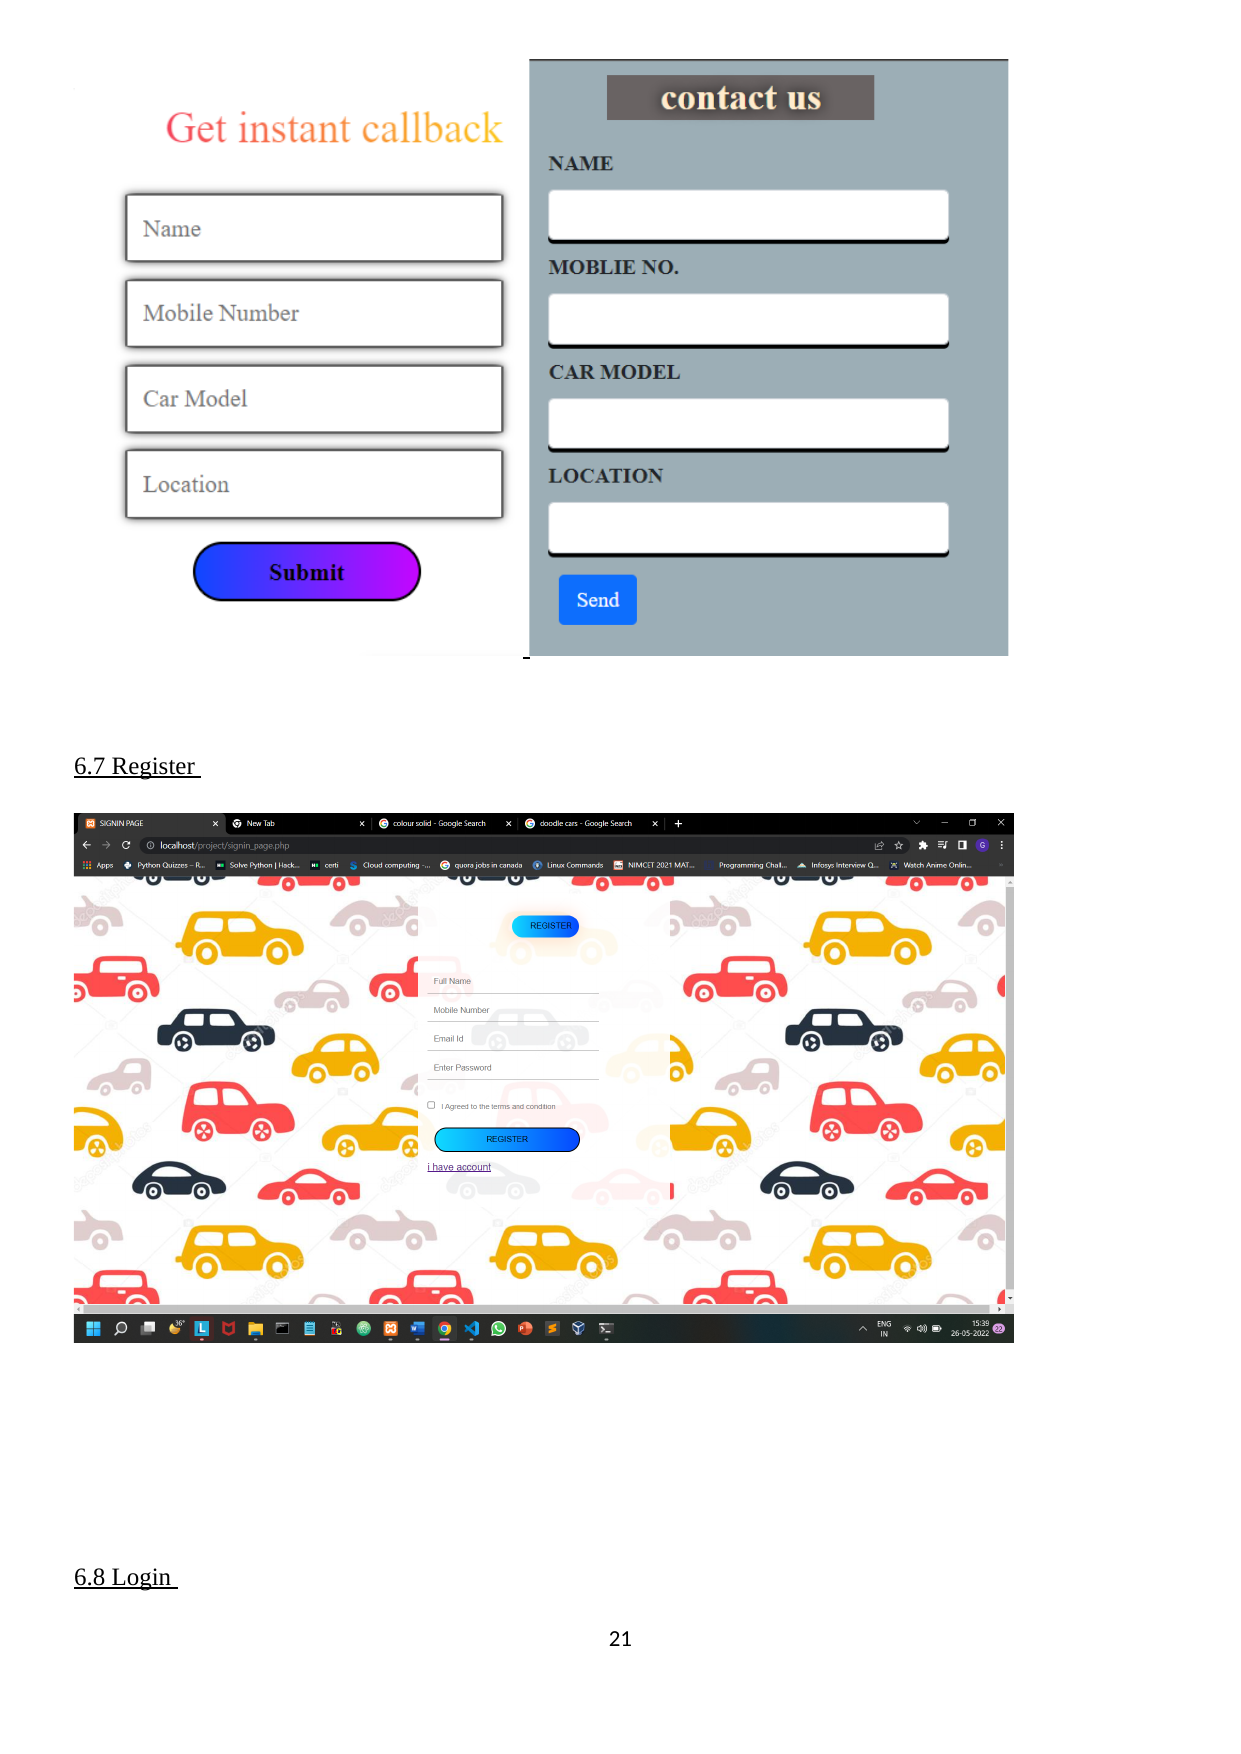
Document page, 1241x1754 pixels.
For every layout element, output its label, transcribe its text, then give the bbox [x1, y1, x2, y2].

text 6.7 Register [74, 751, 1166, 780]
picture [73, 88, 523, 656]
picture [529, 59, 1009, 656]
text 6.8 Login [74, 1562, 1166, 1591]
picture [73, 813, 1014, 1343]
